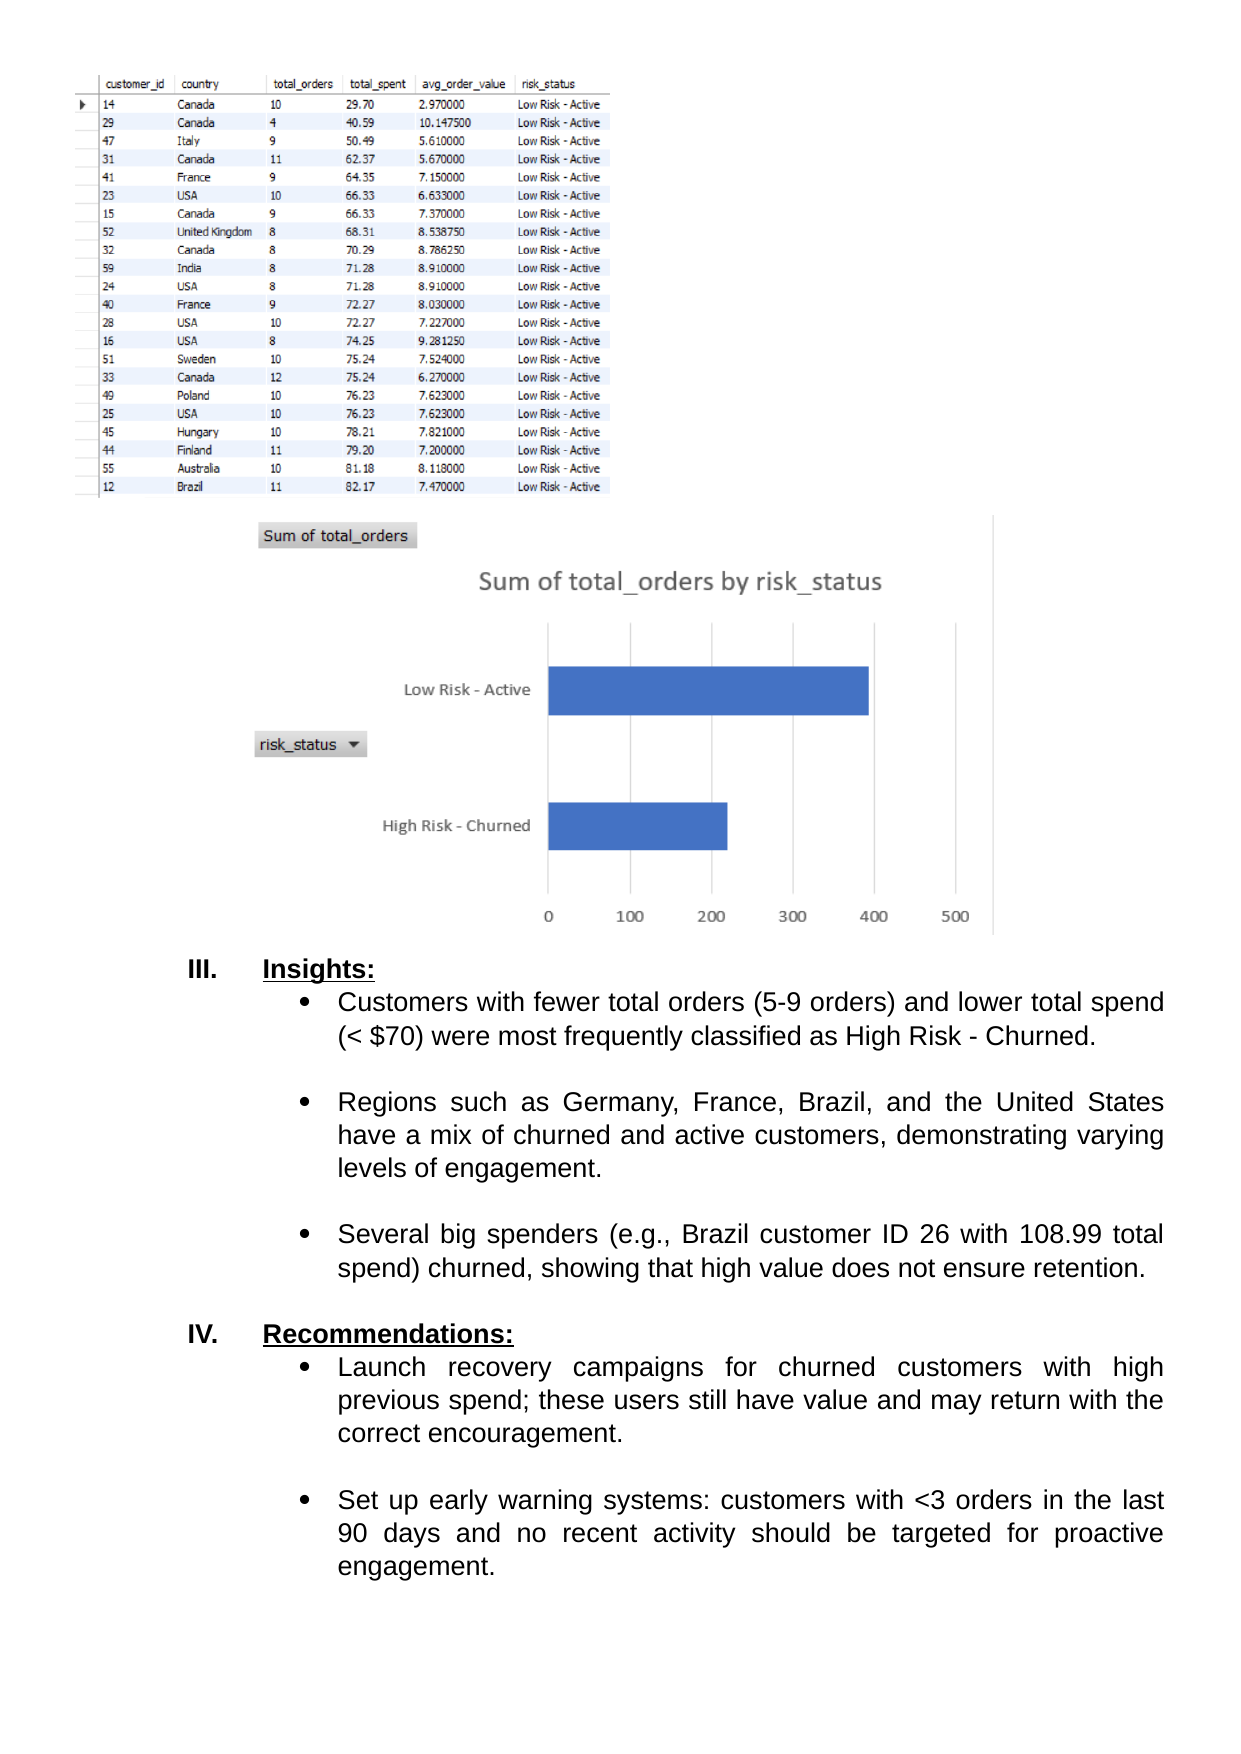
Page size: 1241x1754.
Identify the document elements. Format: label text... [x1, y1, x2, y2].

list Insights: [187, 953, 1165, 984]
list Regions such as Germany, France, Brazil, and the United States have a mix of churned and active customers, demonstrating varying levels of engagement. [300, 1086, 1165, 1183]
list Several big spenders (e.g., Brazil customer ID 26 with 108.99 total spend) churned, showing that high value does not ensure retention. [300, 1218, 1165, 1283]
picture [246, 515, 994, 935]
picture [75, 75, 610, 498]
list Recommendations: [187, 1318, 1165, 1349]
list Set up early warning systems: customers with <3 orders in the last 90 days and no recent activity should be targeted for proactive engagement. [300, 1484, 1165, 1581]
list Customers with fewer total orders (5-9 orders) and lower total spend (< $70) were most frequently classified as High Risk - Churned. [300, 986, 1165, 1051]
list Launch recovery campaigns for churned customers with high previous spend; these users still have value and may return with the correct encouragement. [300, 1351, 1165, 1449]
